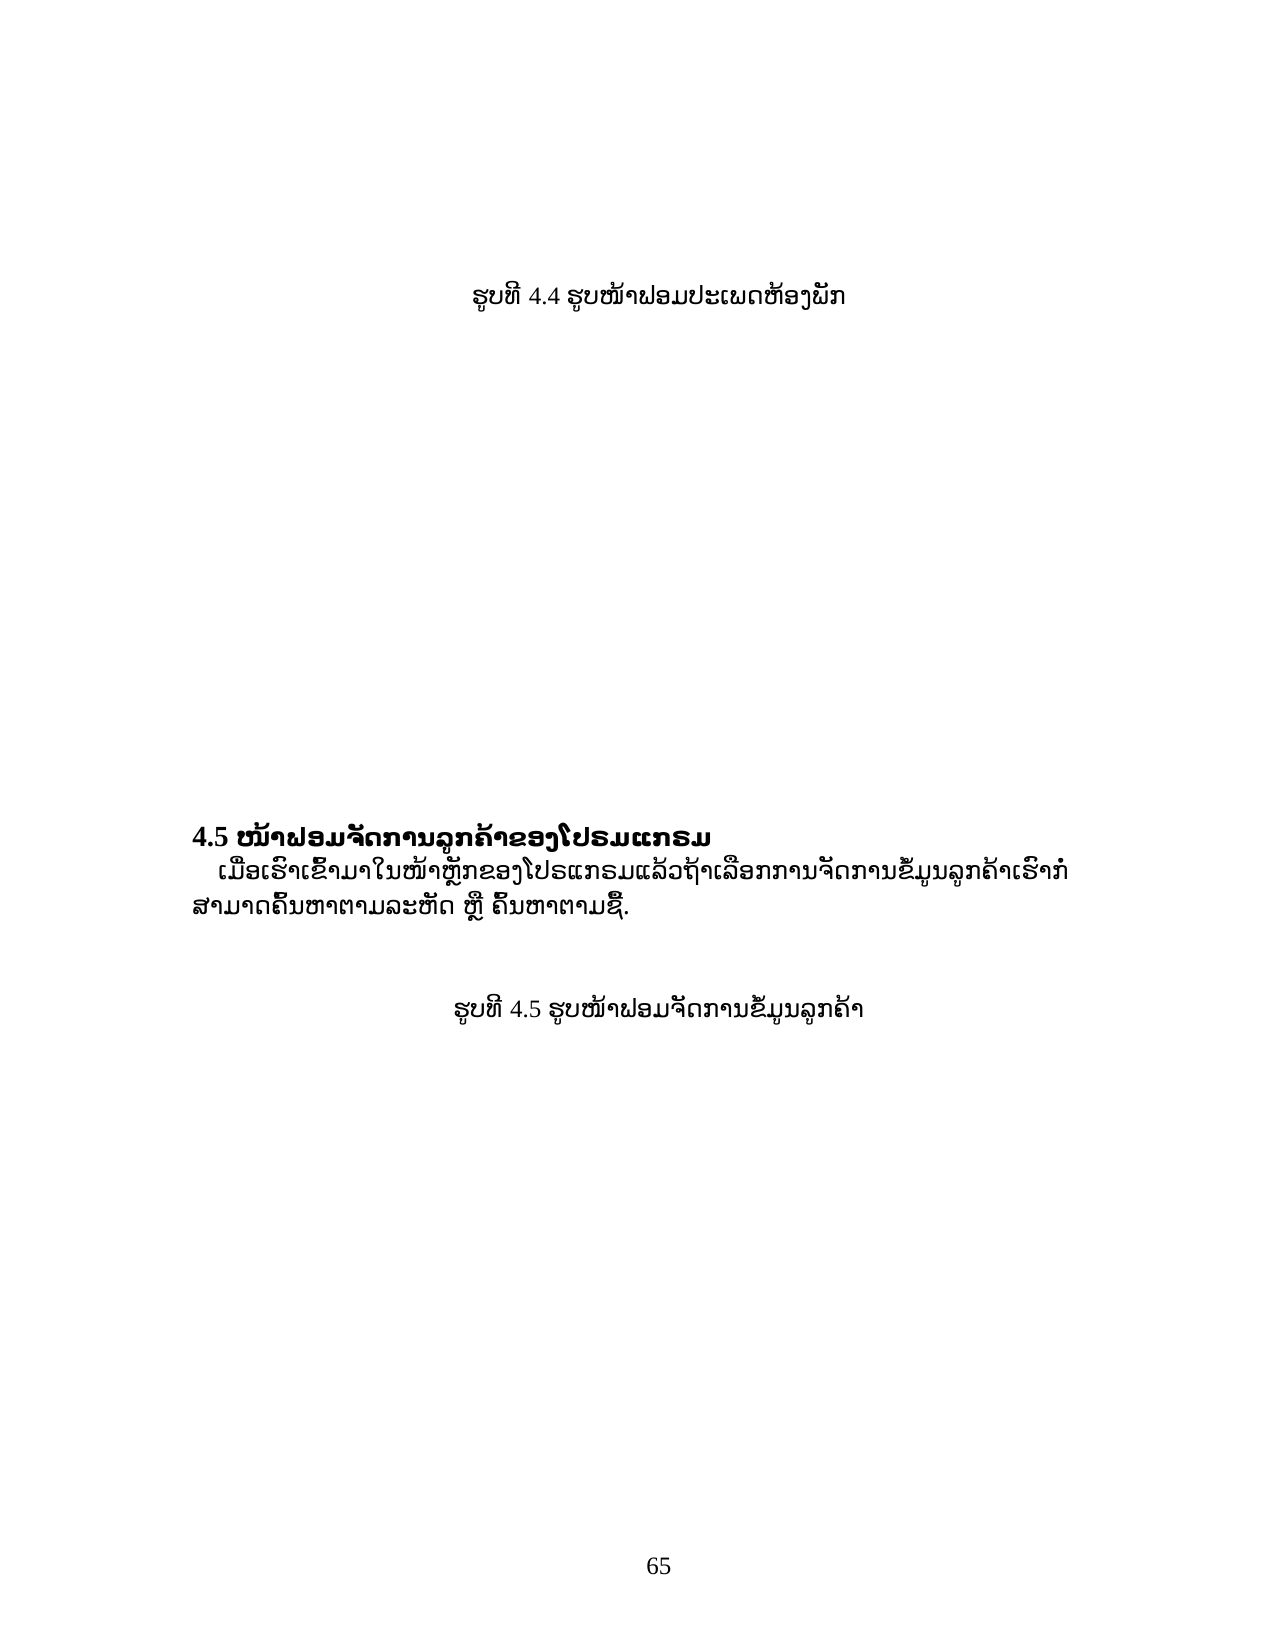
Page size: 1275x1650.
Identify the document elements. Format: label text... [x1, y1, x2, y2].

text ຮູບທີ 4.4 ຮູບໜ້າຟອມປະເພດຫ້ອງພັກ [192, 281, 1125, 310]
text ເມື່ອເຮົາເຂົ້າມາໃນໜ້າຫຼັກຂອງໂປຣແກຣມແລ້ວຖ້າເລືອກການຈັດການຂໍ້ມູນລູກຄ້າເຮົາກໍ່ສາມາດຄົ້ນຫາຕາມລະຫັດ ຫຼື ຄົ້ນຫາຕາມຊື້. [192, 856, 1125, 922]
text ຮູບທີ 4.5 ຮູບໜ້າຟອມຈັດການຂໍ້ມູນລູກຄ້າ [192, 994, 1125, 1024]
subtitle 4.5 ໜ້າຟອມຈັດການລູກຄ້າຂອງໂປຣມແກຣມ [192, 819, 1125, 853]
